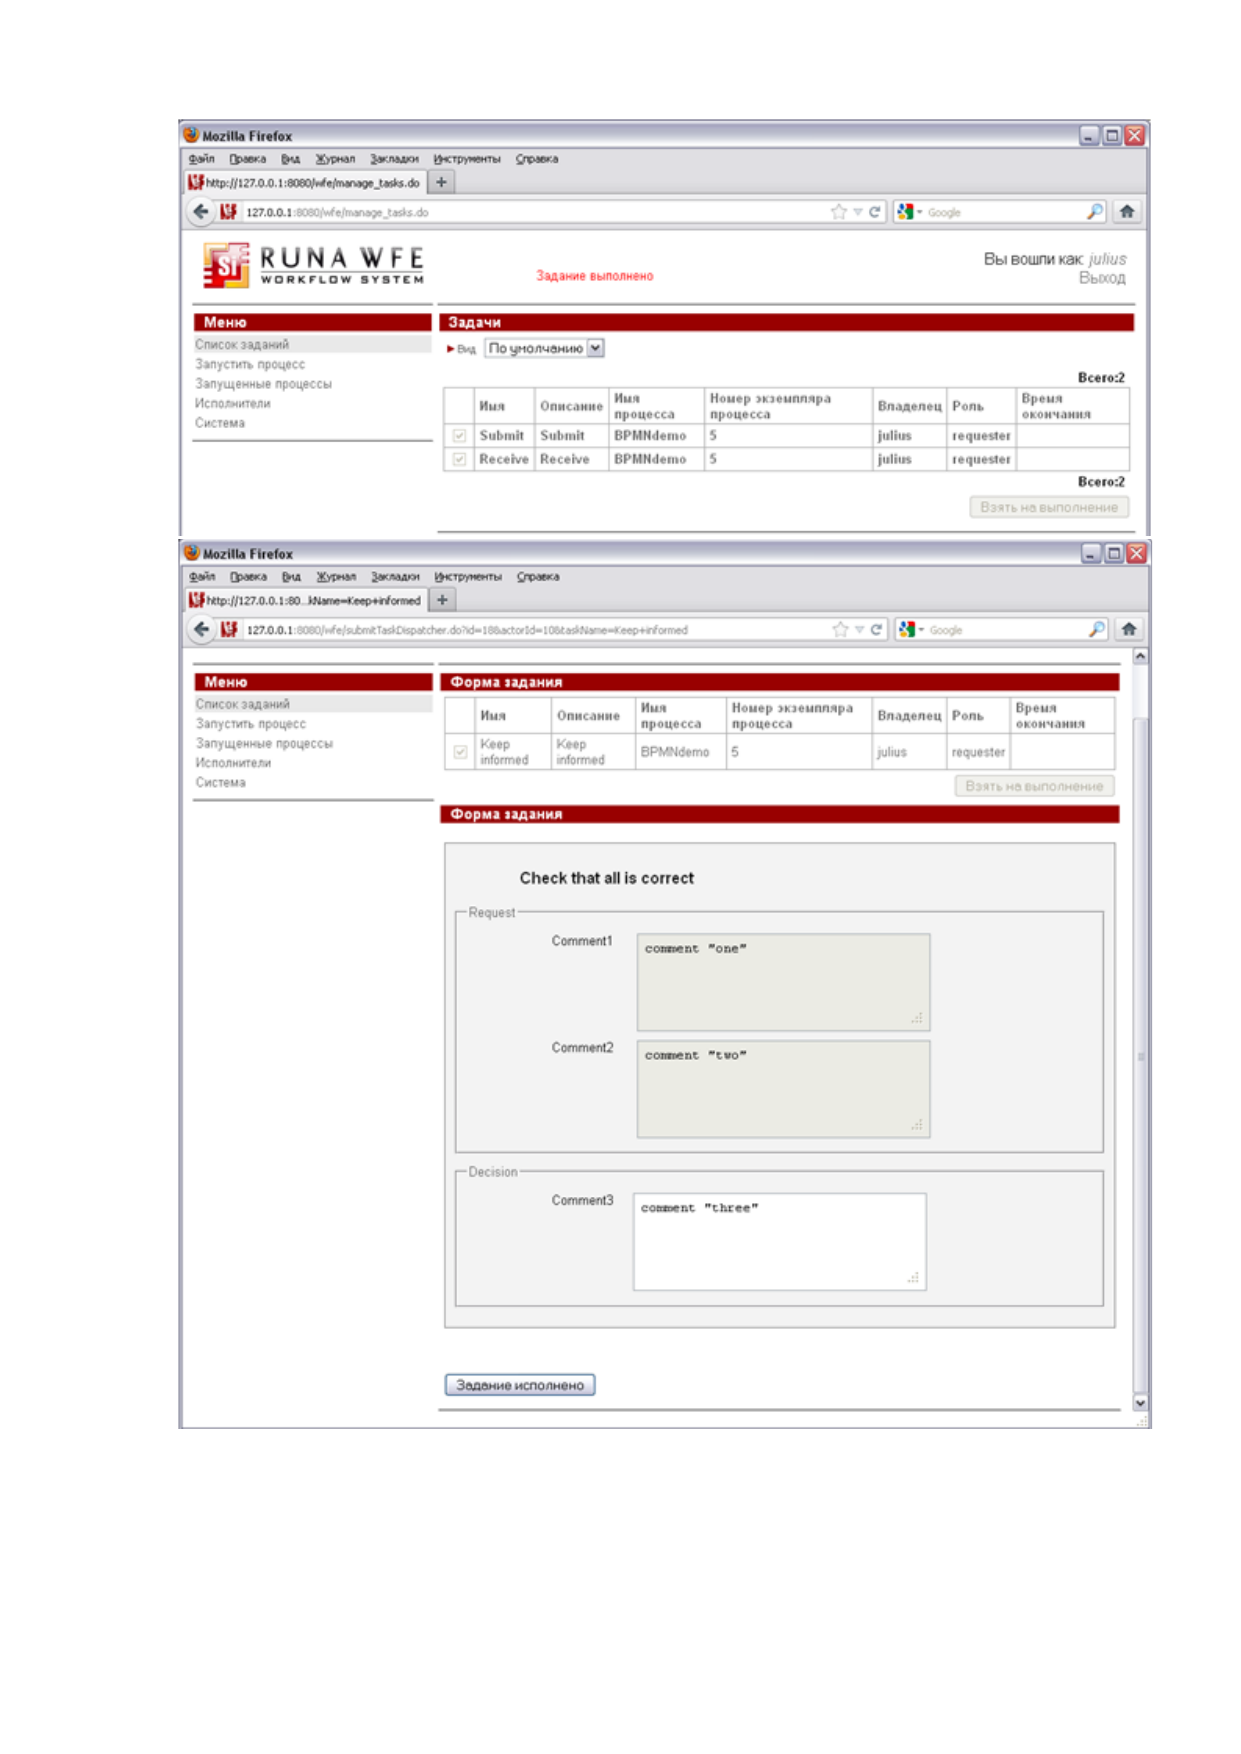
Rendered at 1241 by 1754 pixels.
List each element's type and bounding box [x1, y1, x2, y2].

picture [177, 118, 1151, 536]
picture [177, 539, 1153, 1429]
